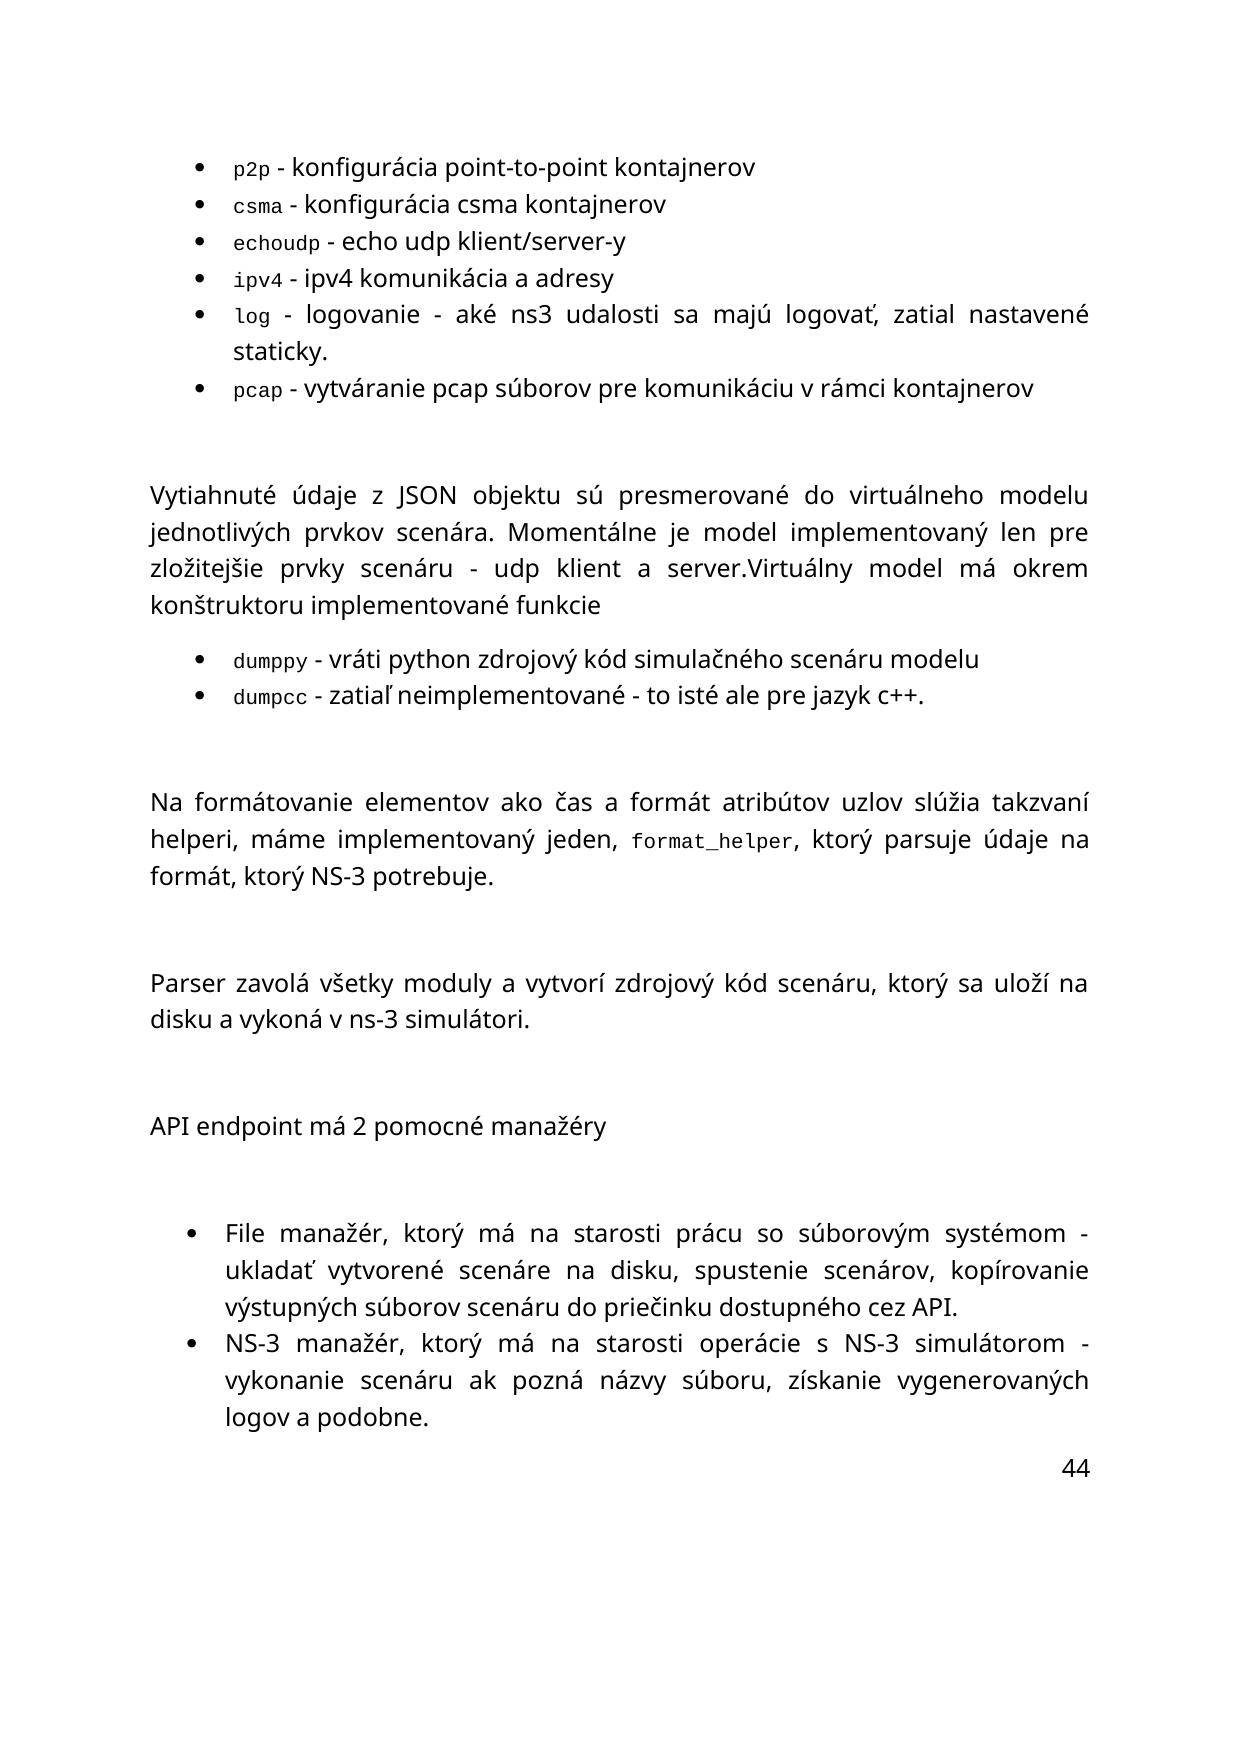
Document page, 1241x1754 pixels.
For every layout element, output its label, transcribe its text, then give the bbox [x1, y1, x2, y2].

list dumpcc - zatiaľ neimplementované - to isté ale pre jazyk c++. [195, 678, 1090, 712]
list log - logovanie - aké ns3 udalosti sa majú logovať, zatial nastavené staticky. [195, 297, 1090, 368]
list pcap - vytváranie pcap súborov pre komunikáciu v rámci kontajnerov [195, 371, 1090, 405]
list dumppy - vráti python zdrojový kód simulačného scenáru modelu [195, 641, 1090, 675]
text Vytiahnuté údaje z JSON objektu sú presmerované do virtuálneho modelu jednotlivých prvkov scenára. Momentálne je model implementovaný len pre zložitejšie prvky scenáru - udp klient a server.Virtuálny model má okrem konštruktoru implementované funkcie [150, 477, 1090, 622]
list ipv4 - ipv4 komunikácia a adresy [195, 260, 1090, 294]
list NS-3 manažér, ktorý má na starosti operácie s NS-3 simulátorom - vykonanie scenáru ak pozná názvy súboru, získanie vygenerovaných logov a podobne. [187, 1326, 1090, 1434]
list File manažér, ktorý má na starosti prácu so súborovým systémom - ukladať vytvorené scenáre na disku, spustenie scenárov, kopírovanie výstupných súborov scenáru do priečinku dostupného cez API. [187, 1216, 1090, 1323]
text Parser zavolá všetky moduly a vytvorí zdrojový kód scenáru, ktorý sa uloží na disku a vykoná v ns-3 simulátori. [150, 965, 1090, 1036]
list echoudp - echo udp klient/server-y [195, 223, 1090, 258]
list csma - konfigurácia csma kontajnerov [195, 187, 1090, 221]
text API endpoint má 2 pomocné manažéry [150, 1109, 1090, 1143]
text Na formátovanie elementov ako čas a formát atribútov uzlov slúžia takzvaní helperi, máme implementovaný jeden, format_helper, ktorý parsuje údaje na formát, ktorý NS-3 potrebuje. [150, 785, 1090, 892]
list p2p - konfigurácia point-to-point kontajnerov [195, 150, 1090, 184]
